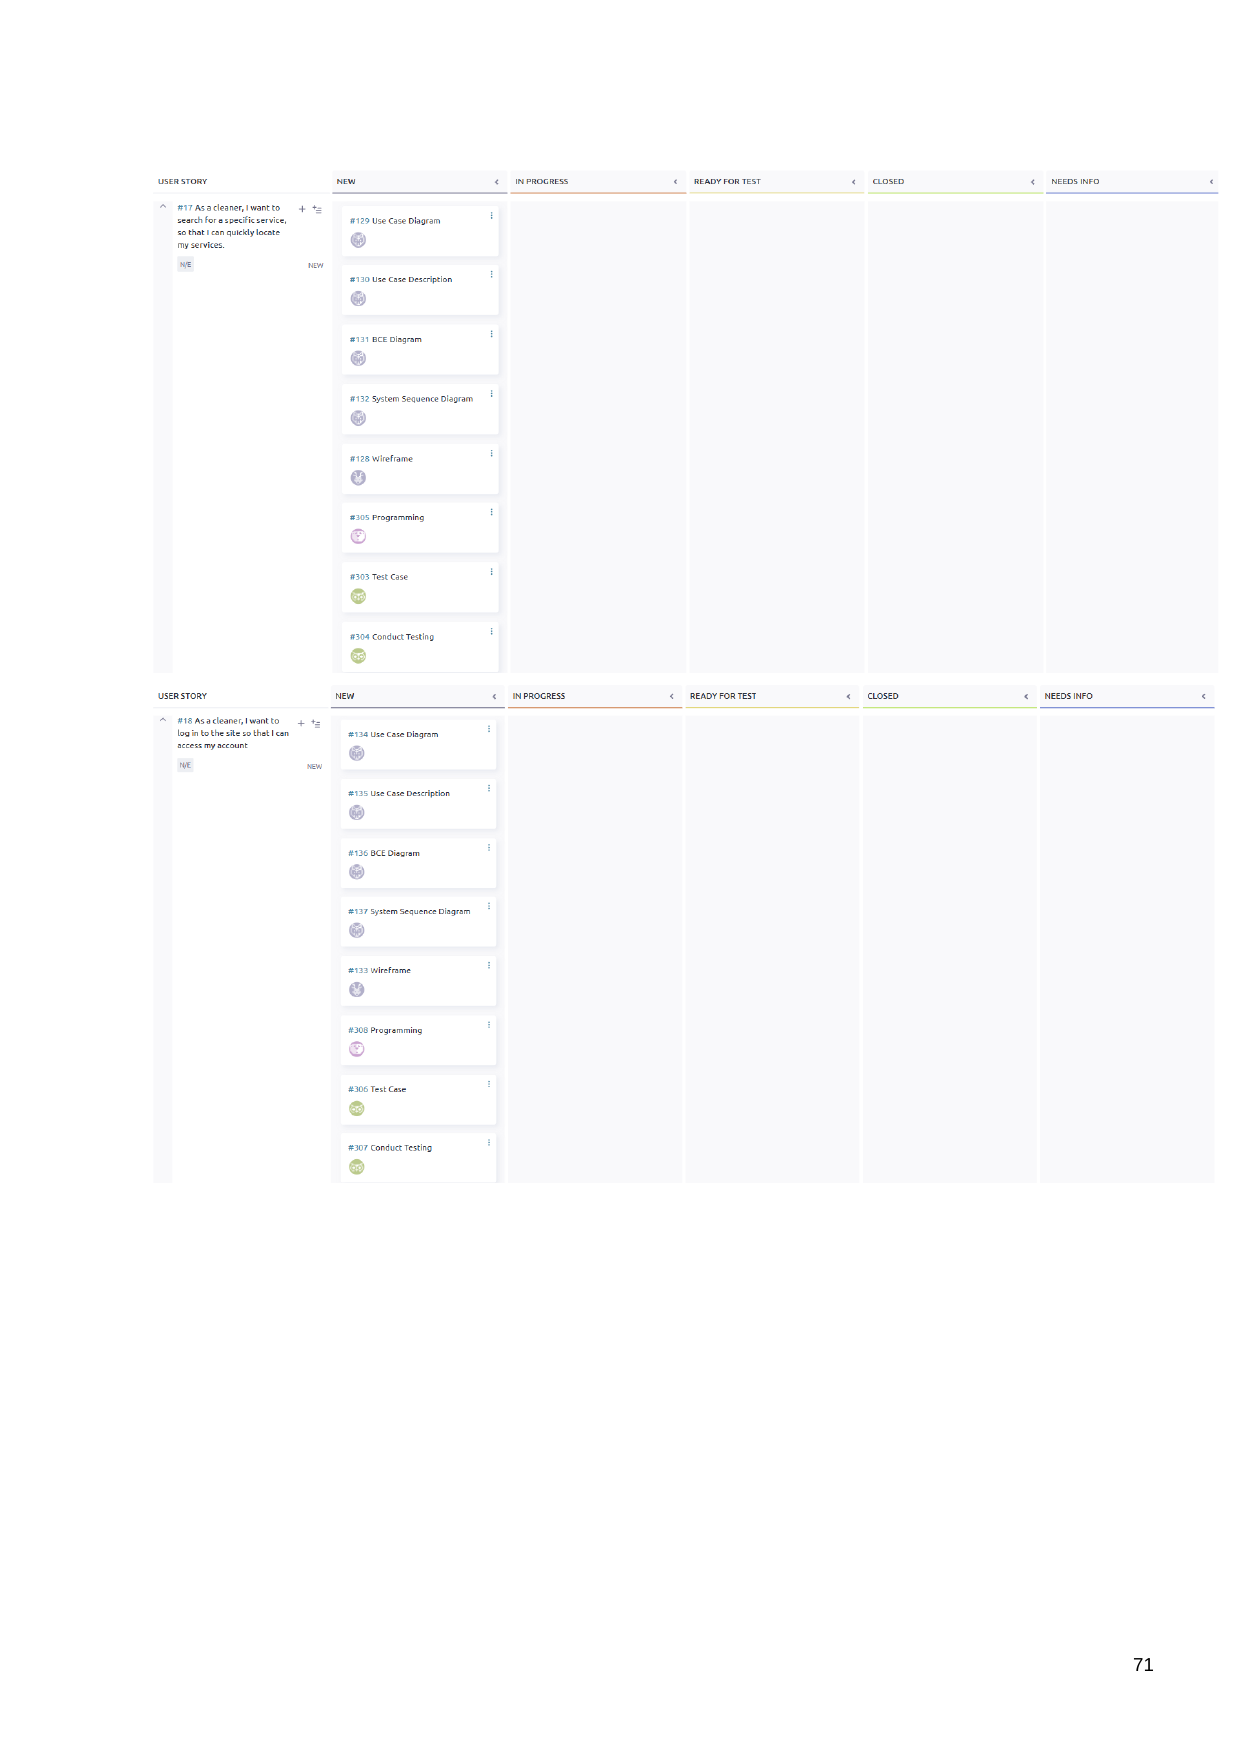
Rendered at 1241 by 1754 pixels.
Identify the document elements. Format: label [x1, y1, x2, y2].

picture [150, 684, 1216, 1183]
picture [150, 168, 1219, 673]
